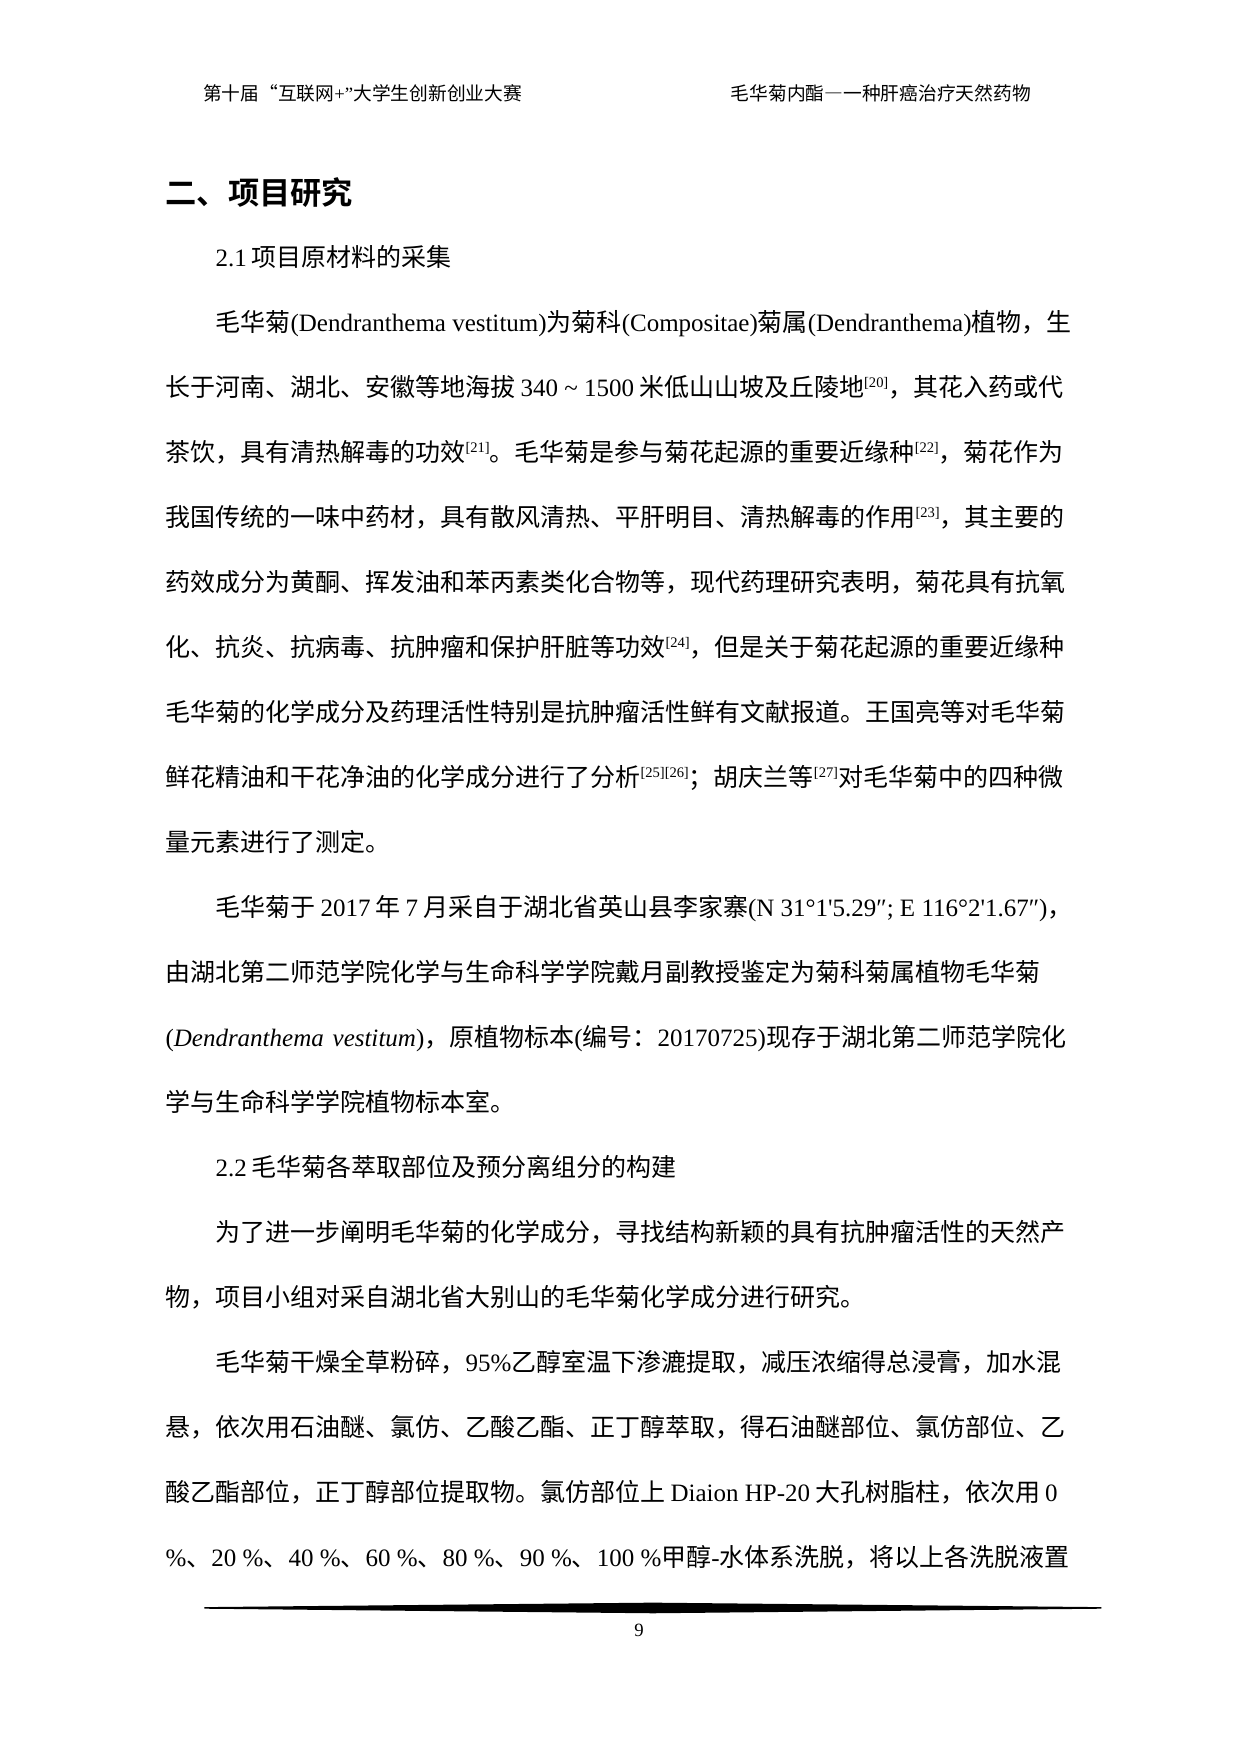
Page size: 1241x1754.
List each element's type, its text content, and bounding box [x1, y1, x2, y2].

subtitle 二、项目研究 [165, 158, 1075, 223]
text 为了进一步阐明毛华菊的化学成分，寻找结构新颖的具有抗肿瘤活性的天然产物，项目小组对采自湖北省大别山的毛华菊化学成分进行研究。 [165, 1198, 1075, 1328]
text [165, 1328, 1075, 1588]
subtitle 2.2毛华菊各萃取部位及预分离组分的构建 [165, 1133, 1075, 1198]
subtitle 2.1项目原材料的采集 [165, 223, 1075, 288]
text 毛华菊(Dendranthema vestitum)为菊科(Compositae)菊属(Dendranthema)植物，生长于河南、湖北、安徽等地海拔340 ~ 1500米低山山坡及丘陵地[20]，其花入药或代茶饮，具有清热解毒的功效[21]。毛华菊是参与菊花起源的重要近缘种[22]，菊花作为我国传统的一味中药材，具有散风清热、平肝明目、清热解毒的作用[23]，其主要的药效成分为黄酮、挥发油和苯丙素类化合物等，现代药理研究表明，菊花具有抗氧化、抗炎、抗病毒、抗肿瘤和保护肝脏等功效[24]，但是关于菊花起源的重要近缘种毛华菊的化学成分及药理活性特别是抗肿瘤活性鲜有文献报道。王国亮等对毛华菊鲜花精油和干花净油的化学成分进行了分析[25,26]；胡庆兰等[27]对毛华菊中的四种微量元素进行了测定。 [165, 288, 1075, 873]
text 毛华菊于2017年7月采自于湖北省英山县李家寨(N 31°1'5.29″; E 116°2'1.67″)，由湖北第二师范学院化学与生命科学学院戴月副教授鉴定为菊科菊属植物毛华菊(Dendranthema vestitum)，原植物标本(编号：20170725)现存于湖北第二师范学院化学与生命科学学院植物标本室。 [165, 873, 1075, 1133]
